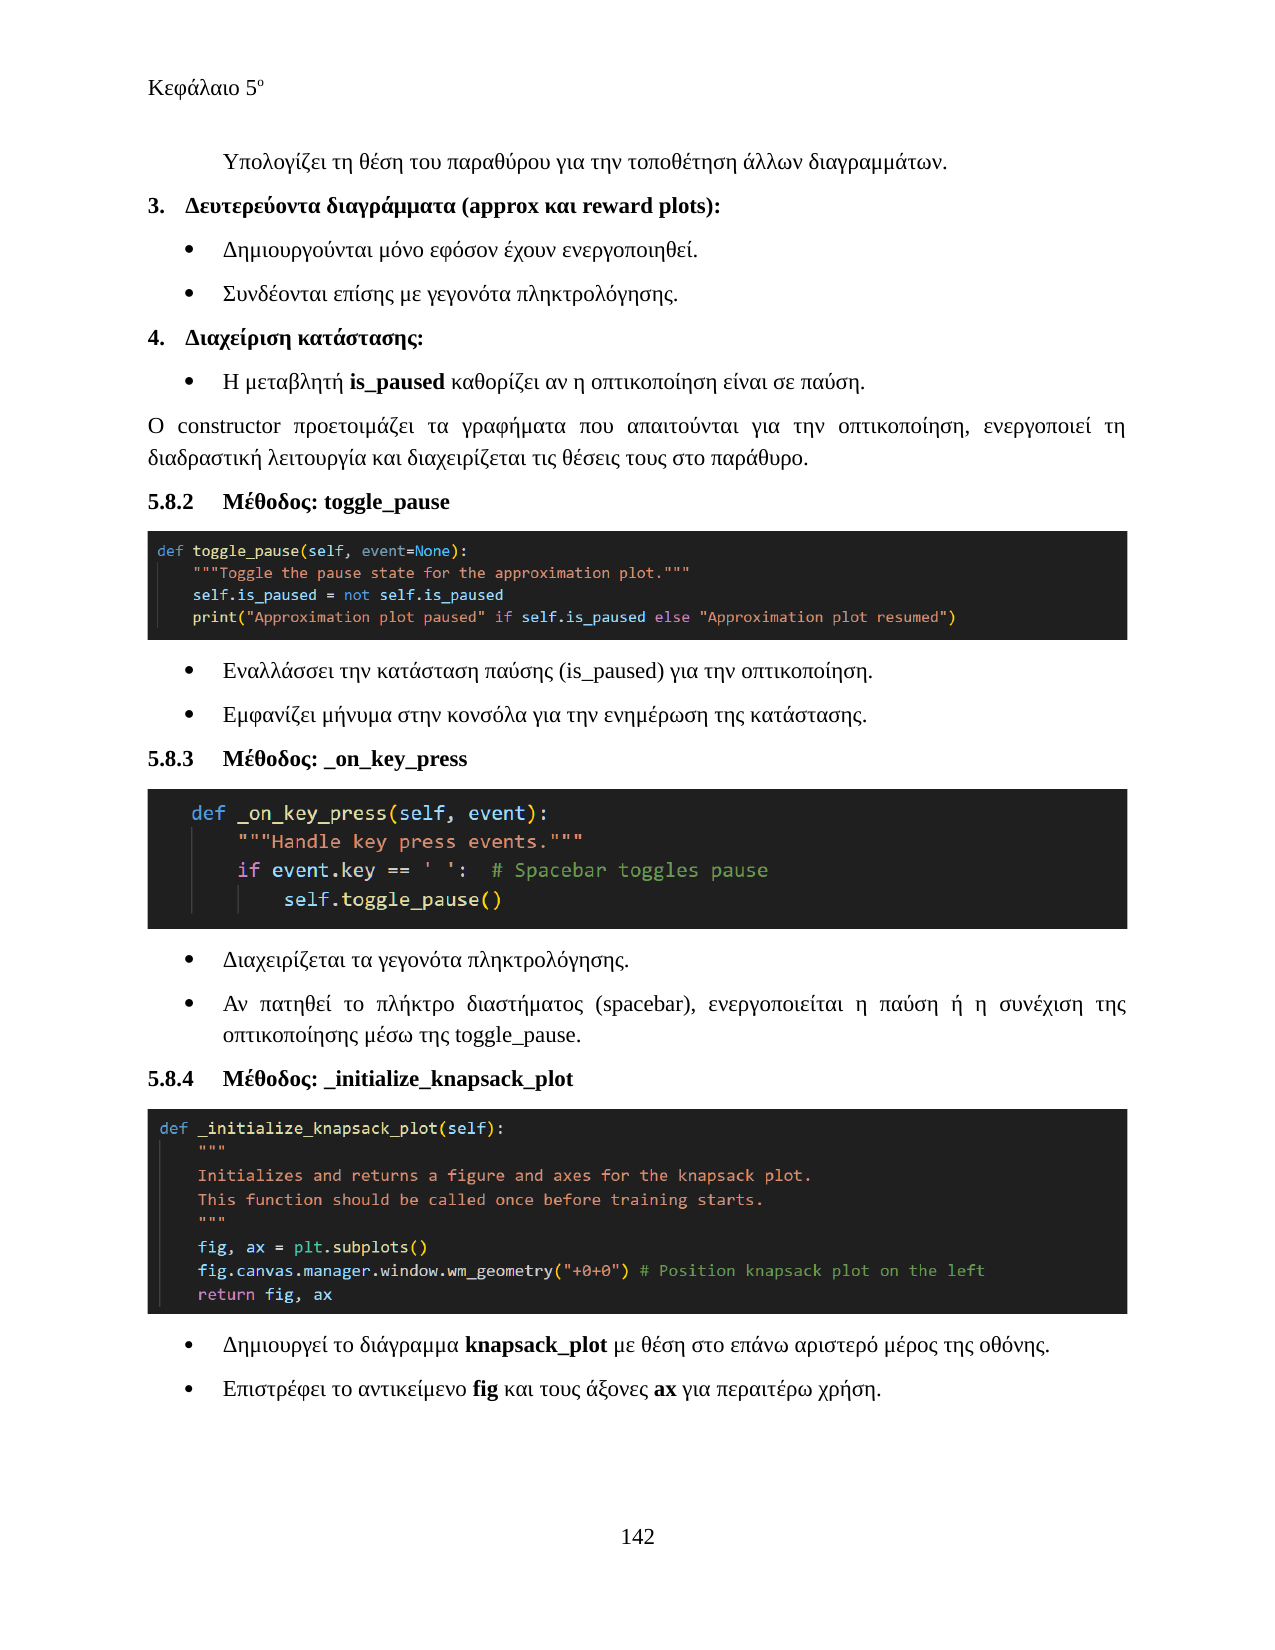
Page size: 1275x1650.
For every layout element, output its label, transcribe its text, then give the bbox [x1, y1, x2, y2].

list Εμφανίζει μήνυμα στην κονσόλα για την ενημέρωση της κατάστασης. [185, 701, 1127, 727]
subtitle Μέθοδος: toggle_pause [148, 488, 1127, 514]
text Υπολογίζει τη θέση του παραθύρου για την τοποθέτηση άλλων διαγραμμάτων. [148, 148, 1127, 174]
picture [147, 789, 1128, 929]
picture [147, 1109, 1128, 1314]
list Διαχείριση κατάστασης: [148, 324, 1127, 350]
list Συνδέονται επίσης με γεγονότα πληκτρολόγησης. [185, 280, 1127, 306]
list Επιστρέφει το αντικείμενο fig και τους άξονες ax για περαιτέρω χρήση. [185, 1376, 1127, 1402]
list Εναλλάσσει την κατάσταση παύσης (is_paused) για την οπτικοποίηση. [185, 657, 1127, 683]
list Δευτερεύοντα διαγράμματα (approx και reward plots): [148, 192, 1127, 218]
list Αν πατηθεί το πλήκτρο διαστήματος (spacebar), ενεργοποιείται η παύση ή η συνέχιση της οπτικοποίησης μέσω της toggle_pause. [185, 990, 1127, 1048]
list Η μεταβλητή is_paused καθορίζει αν η οπτικοποίηση είναι σε παύση. [185, 368, 1127, 394]
subtitle Μέθοδος: _on_key_press [148, 745, 1127, 771]
subtitle Μέθοδος: _initialize_knapsack_plot [148, 1066, 1127, 1092]
list Δημιουργεί το διάγραμμα knapsack_plot με θέση στο επάνω αριστερό μέρος της οθόνης. [185, 1331, 1127, 1358]
list Διαχειρίζεται τα γεγονότα πληκτρολόγησης. [185, 946, 1127, 972]
picture [147, 531, 1128, 640]
list Δημιουργούνται μόνο εφόσον έχουν ενεργοποιηθεί. [185, 236, 1127, 262]
text Ο constructor προετοιμάζει τα γραφήματα που απαιτούνται για την οπτικοποίηση, ενεργοποιεί τη διαδραστική λειτουργία και διαχειρίζεται τις θέσεις τους στο παράθυρο. [148, 412, 1127, 470]
